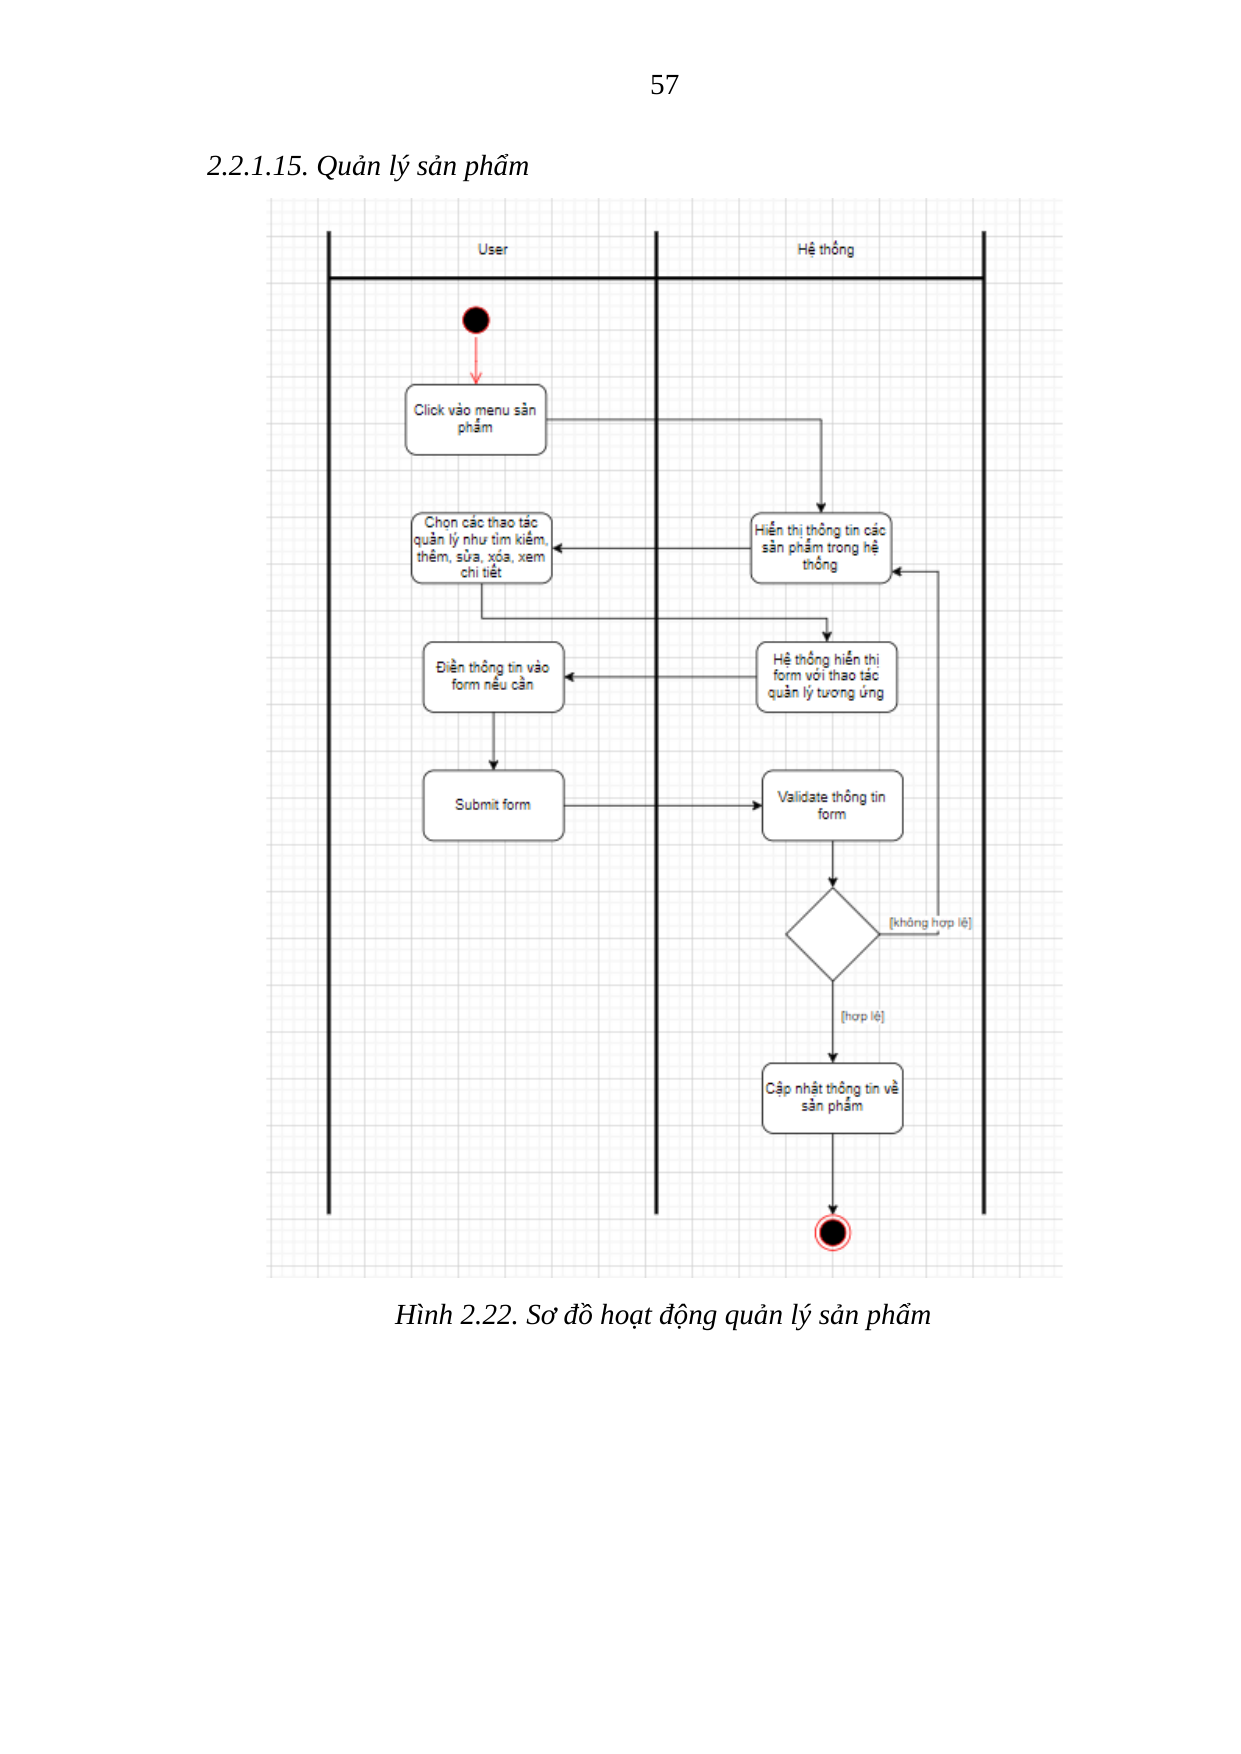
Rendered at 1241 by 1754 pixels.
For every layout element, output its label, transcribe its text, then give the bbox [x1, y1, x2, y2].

subtitle Quản lý sản phẩm [207, 148, 1122, 181]
picture [266, 198, 1063, 1278]
